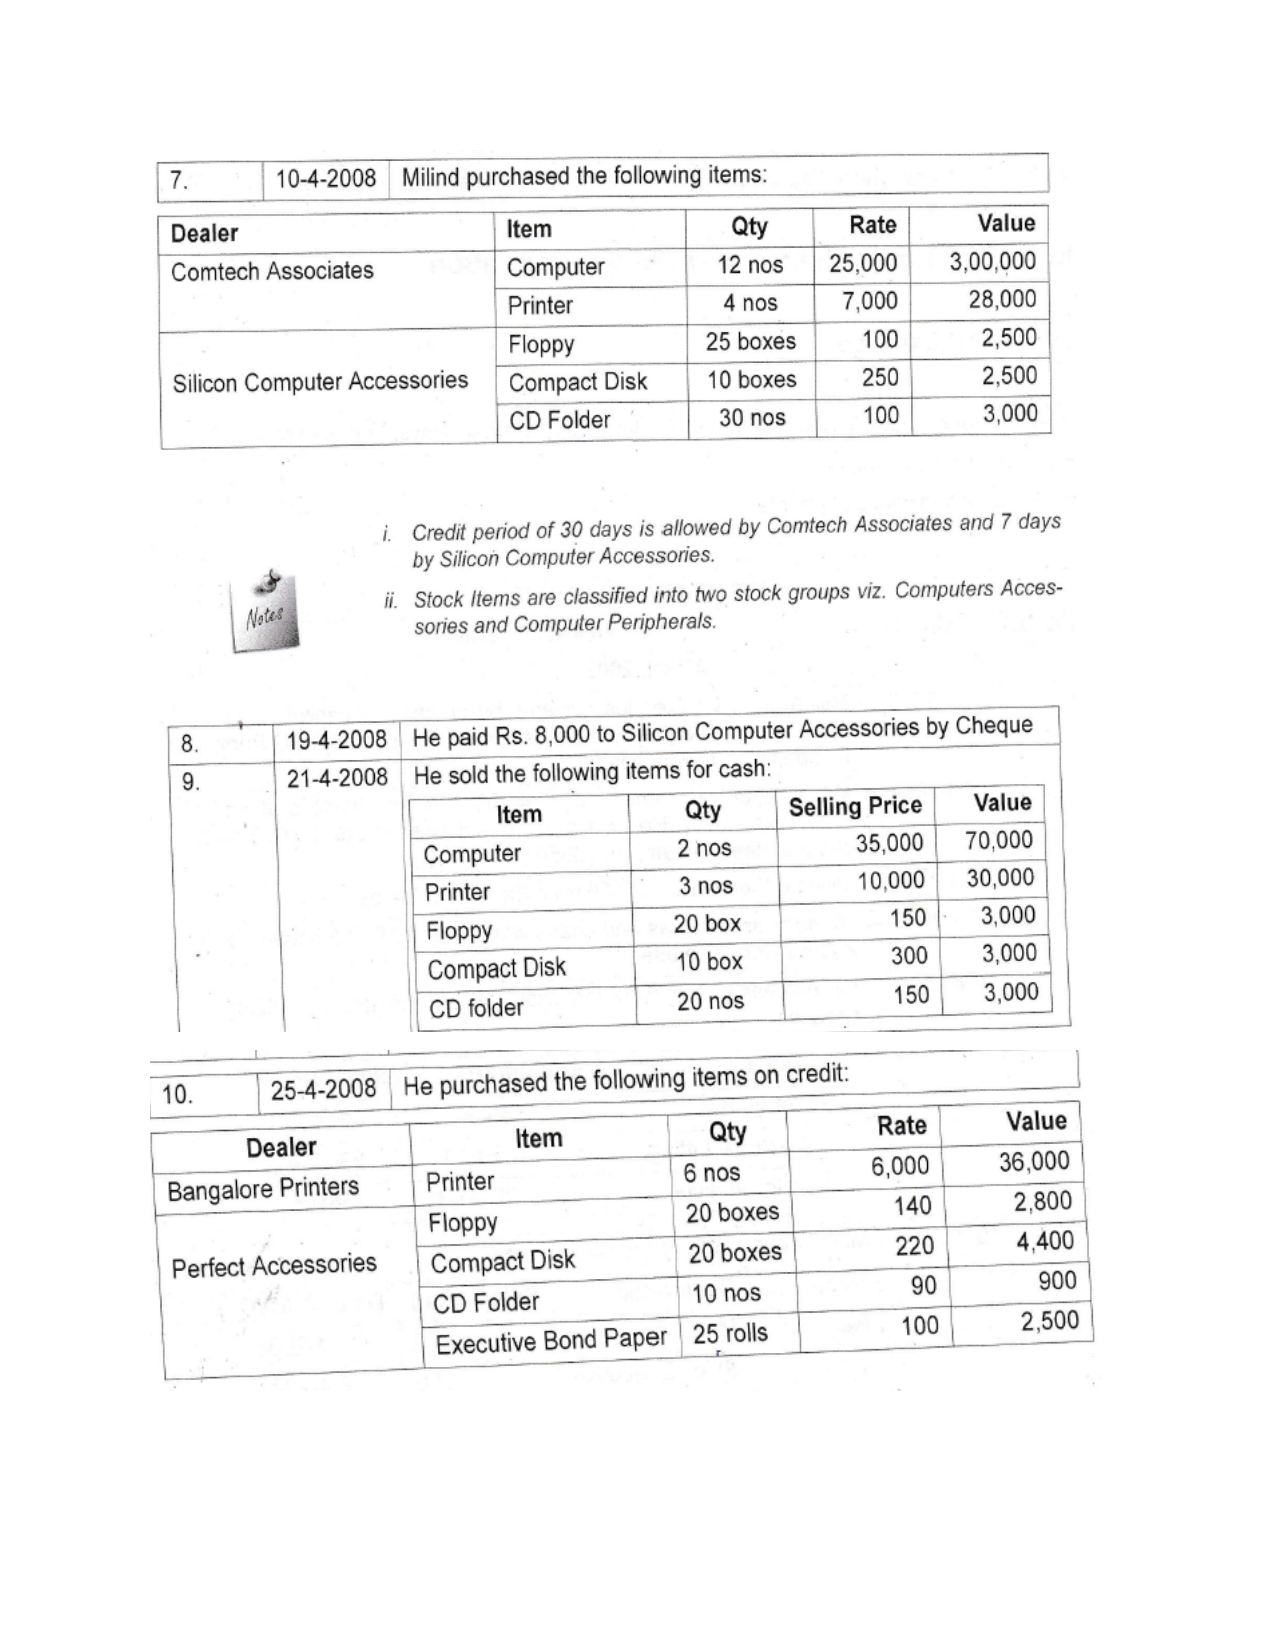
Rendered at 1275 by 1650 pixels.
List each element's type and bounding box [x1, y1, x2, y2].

picture [150, 1050, 1107, 1391]
picture [150, 150, 1077, 1032]
